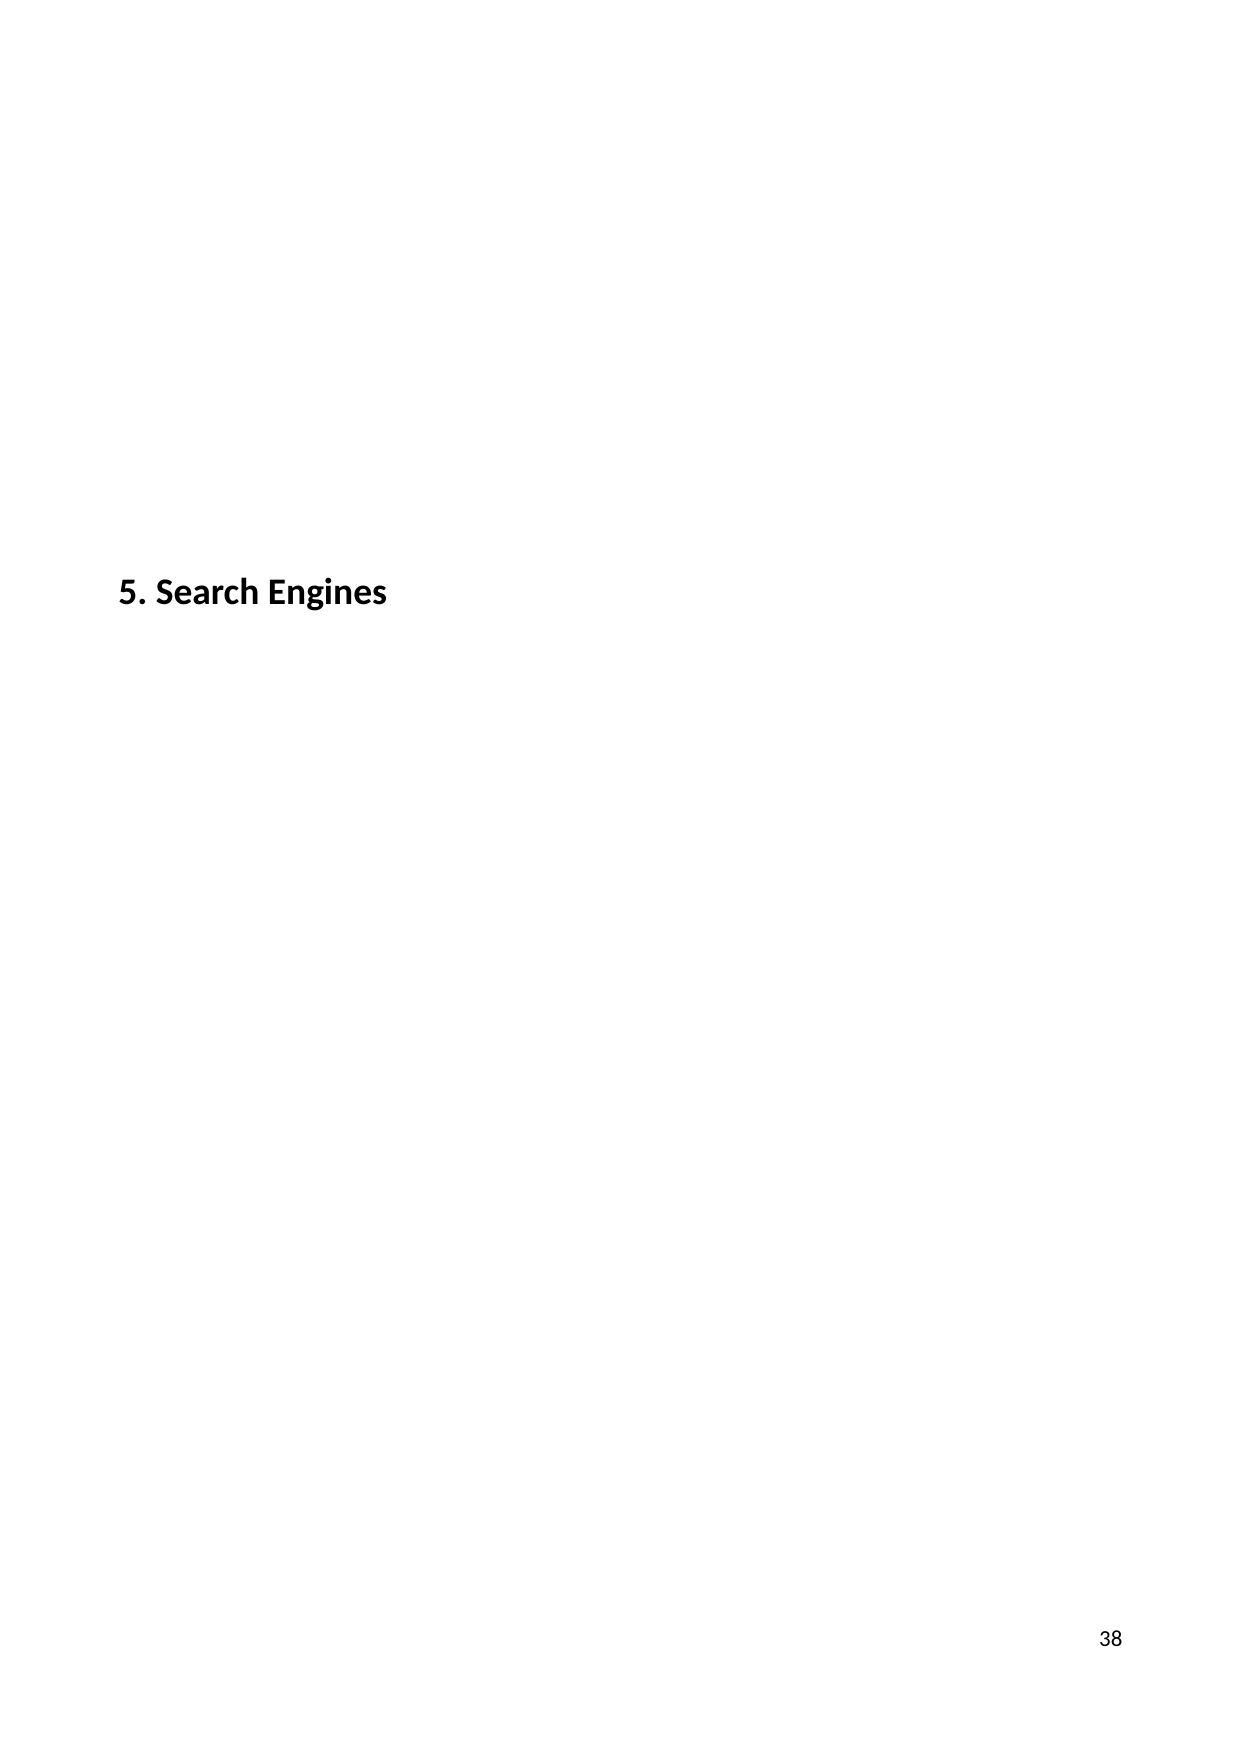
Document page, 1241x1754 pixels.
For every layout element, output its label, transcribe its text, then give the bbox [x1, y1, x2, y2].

subtitle 5. Search Engines [118, 568, 1122, 613]
